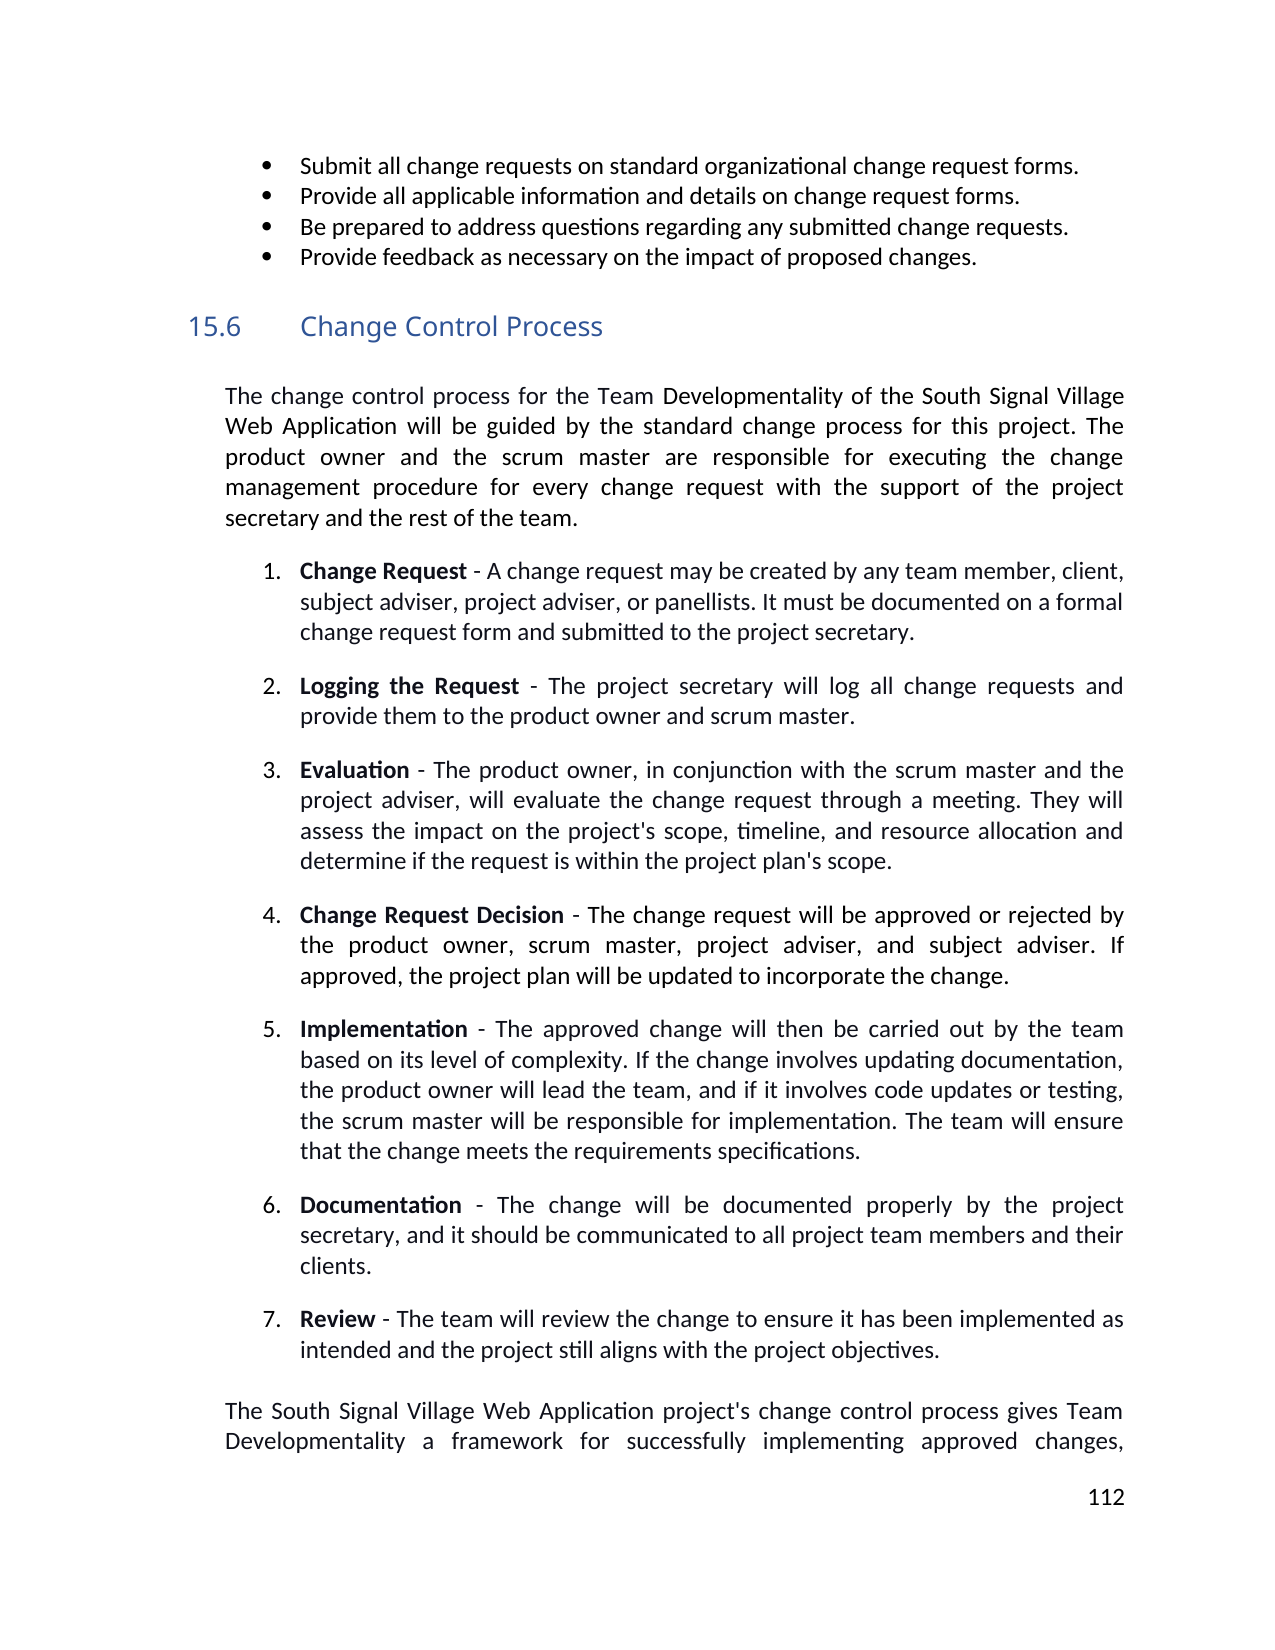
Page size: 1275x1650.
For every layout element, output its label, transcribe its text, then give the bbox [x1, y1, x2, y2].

list Change Request - A change request may be created by any team member, client, subject adviser, project adviser, or panellists. It must be documented on a formal change request form and submitted to the project secretary. [262, 555, 1125, 647]
list Implementation - The approved change will then be carried out by the team based on its level of complexity. If the change involves updating documentation, the product owner will lead the team, and if it involves code updates or testing, the scrum master will be responsible for implementation. The team will ensure that the change meets the requirements specifications. [262, 1013, 1125, 1166]
text The change control process for the Team Developmentality of the South Signal Village Web Application will be guided by the standard change process for this project. The product owner and the scrum master are responsible for executing the change management procedure for every change request with the support of the project secretary and the rest of the team. [225, 380, 1125, 532]
list Review - The team will review the change to ensure it has been implemented as intended and the project still aligns with the project objectives. [262, 1303, 1125, 1364]
list Evaluation - The product owner, in conjunction with the scrum master and the project adviser, will evaluate the change request through a meeting. They will assess the impact on the project's scope, timeline, and resource allocation and determine if the request is within the project plan's scope. [262, 754, 1125, 876]
list Change Request Decision - The change request will be approved or rejected by the product owner, scrum master, project adviser, and subject adviser. If approved, the project plan will be updated to incorporate the change. [262, 899, 1125, 990]
list Provide feedback as necessary on the impact of proposed changes. [262, 242, 1125, 272]
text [225, 1395, 1125, 1456]
subtitle Change Control Process [187, 308, 1125, 344]
list Documentation - The change will be documented properly by the project secretary, and it should be communicated to all project team members and their clients. [262, 1189, 1125, 1280]
list Be prepared to address questions regarding any submitted change requests. [262, 211, 1125, 242]
list Logging the Request - The project secretary will log all change requests and provide them to the product owner and scrum master. [262, 670, 1125, 731]
list Provide all applicable information and details on change request forms. [262, 181, 1125, 211]
list Submit all change requests on standard organizational change request forms. [262, 150, 1125, 181]
